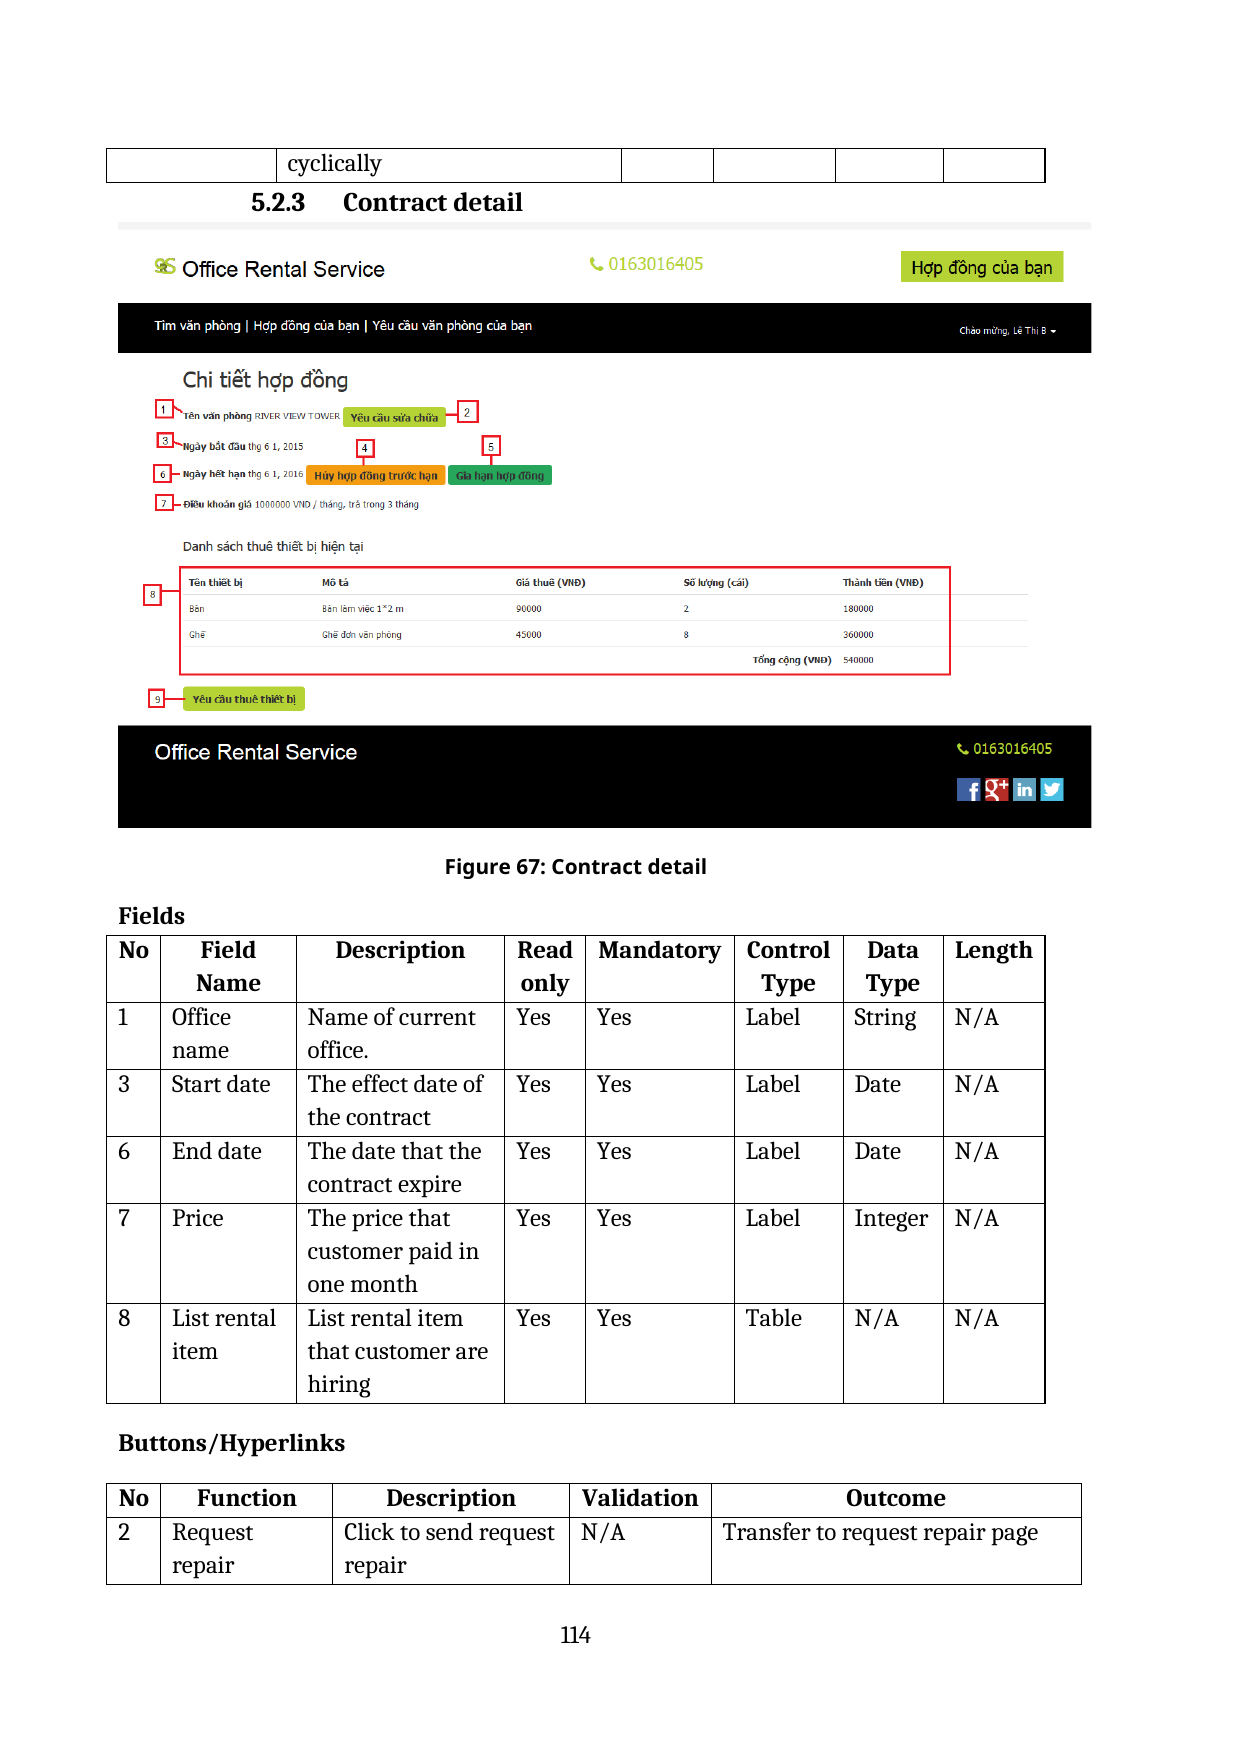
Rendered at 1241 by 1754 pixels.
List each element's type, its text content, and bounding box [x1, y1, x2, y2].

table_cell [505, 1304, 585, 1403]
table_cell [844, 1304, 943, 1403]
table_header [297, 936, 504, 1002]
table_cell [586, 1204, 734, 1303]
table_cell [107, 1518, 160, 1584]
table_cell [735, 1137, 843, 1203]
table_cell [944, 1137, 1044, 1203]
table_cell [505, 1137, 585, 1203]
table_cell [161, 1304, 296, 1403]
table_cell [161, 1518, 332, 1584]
text Buttons/Hyperlinks [118, 1429, 1033, 1458]
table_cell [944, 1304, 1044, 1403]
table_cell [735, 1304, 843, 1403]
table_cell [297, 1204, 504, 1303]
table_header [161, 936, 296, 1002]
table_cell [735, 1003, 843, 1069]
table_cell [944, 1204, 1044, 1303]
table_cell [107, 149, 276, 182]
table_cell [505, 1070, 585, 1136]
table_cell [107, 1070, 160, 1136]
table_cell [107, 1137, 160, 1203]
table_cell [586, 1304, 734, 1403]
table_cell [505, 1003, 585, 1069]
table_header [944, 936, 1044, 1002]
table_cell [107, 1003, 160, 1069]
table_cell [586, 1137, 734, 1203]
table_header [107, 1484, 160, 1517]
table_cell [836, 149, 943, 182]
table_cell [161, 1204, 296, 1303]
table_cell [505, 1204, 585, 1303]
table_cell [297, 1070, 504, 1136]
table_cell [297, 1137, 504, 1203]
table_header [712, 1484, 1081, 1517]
subtitle Contract detail [251, 187, 1033, 218]
text Fields [118, 902, 1033, 931]
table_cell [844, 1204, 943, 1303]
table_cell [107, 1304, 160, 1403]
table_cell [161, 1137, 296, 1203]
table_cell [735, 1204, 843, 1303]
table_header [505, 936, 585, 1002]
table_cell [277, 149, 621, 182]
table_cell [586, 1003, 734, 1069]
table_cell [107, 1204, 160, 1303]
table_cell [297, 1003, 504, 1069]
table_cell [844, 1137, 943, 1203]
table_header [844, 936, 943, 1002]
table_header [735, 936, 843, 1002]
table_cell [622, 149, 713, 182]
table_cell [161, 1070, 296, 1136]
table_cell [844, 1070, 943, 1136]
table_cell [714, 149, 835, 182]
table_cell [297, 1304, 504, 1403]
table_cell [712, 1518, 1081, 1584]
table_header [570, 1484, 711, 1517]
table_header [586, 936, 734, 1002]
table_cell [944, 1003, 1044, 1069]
picture [118, 222, 1092, 828]
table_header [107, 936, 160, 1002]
text Figure 67: Contract detail [118, 852, 1033, 881]
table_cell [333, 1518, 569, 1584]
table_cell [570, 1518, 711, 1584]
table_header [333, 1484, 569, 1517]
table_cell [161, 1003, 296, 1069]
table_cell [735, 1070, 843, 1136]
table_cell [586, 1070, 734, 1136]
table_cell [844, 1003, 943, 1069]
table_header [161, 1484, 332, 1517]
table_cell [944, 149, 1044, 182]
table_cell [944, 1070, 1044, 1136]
